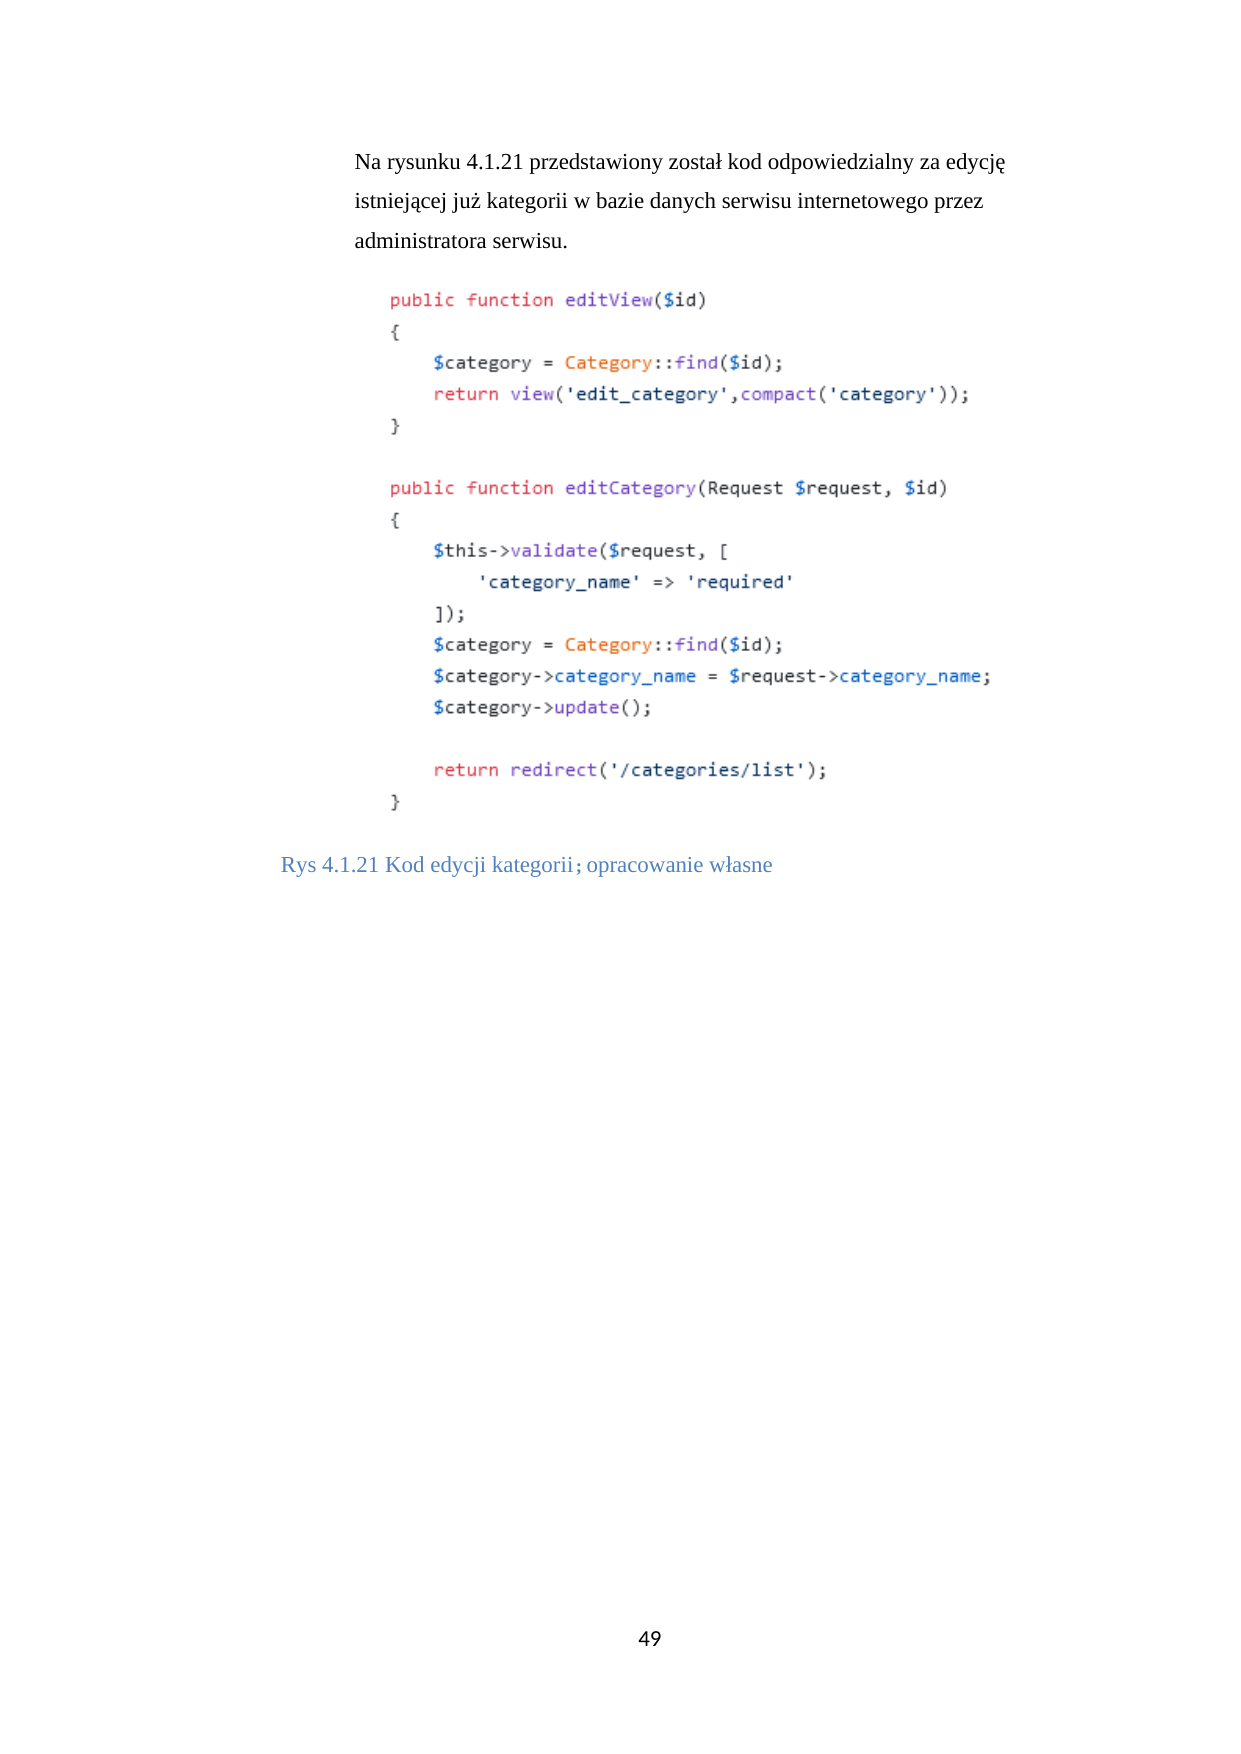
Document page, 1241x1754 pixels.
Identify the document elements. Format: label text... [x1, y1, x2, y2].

picture [354, 286, 999, 817]
text Na rysunku 4.1.21 przedstawiony został kod odpowiedzialny za edycję istniejącej już kategorii w bazie danych serwisu internetowego przez administratora serwisu. [354, 148, 1092, 253]
text Rys 4.1.21 Kod edycji kategorii ; opracowanie własne [207, 852, 1092, 878]
